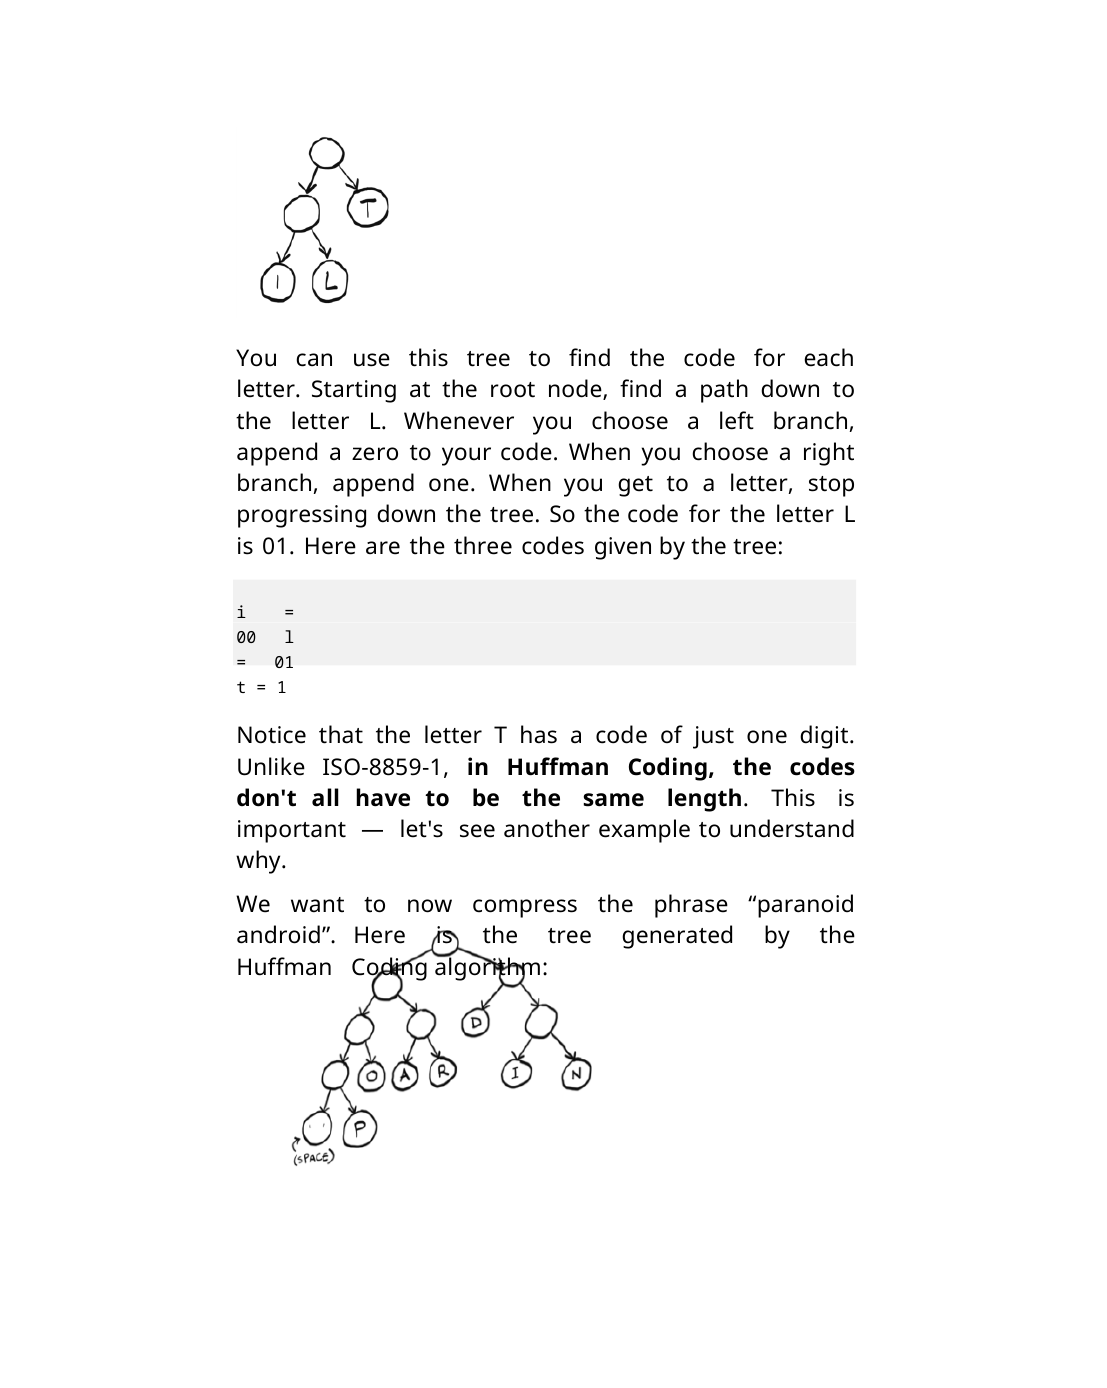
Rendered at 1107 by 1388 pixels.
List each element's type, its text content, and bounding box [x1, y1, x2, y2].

picture [236, 127, 409, 318]
text You can use this tree to find the code for each letter. Starting at the root node, find a path down to the letter L. Whenever you choose a left branch, append a zero to your code. When you choose a right branch, append one. When you get to a letter, stop progressing down the tree. So the code for the letter L is 01. Here are the three codes given by the tree: [236, 342, 855, 561]
text i = 00 l = 01 t = 1 [236, 601, 294, 698]
picture [236, 982, 686, 1175]
text Notice that the letter T has a code of just one digit. Unlike ISO-8859-1, in Huffman Coding, the codes don't all have to be the same length. This is important — let's see another example to understand why. [236, 719, 855, 876]
text We want to now compress the phrase “paranoid android”. Here is the tree generated by the Huffman Coding algorithm: [236, 888, 855, 982]
